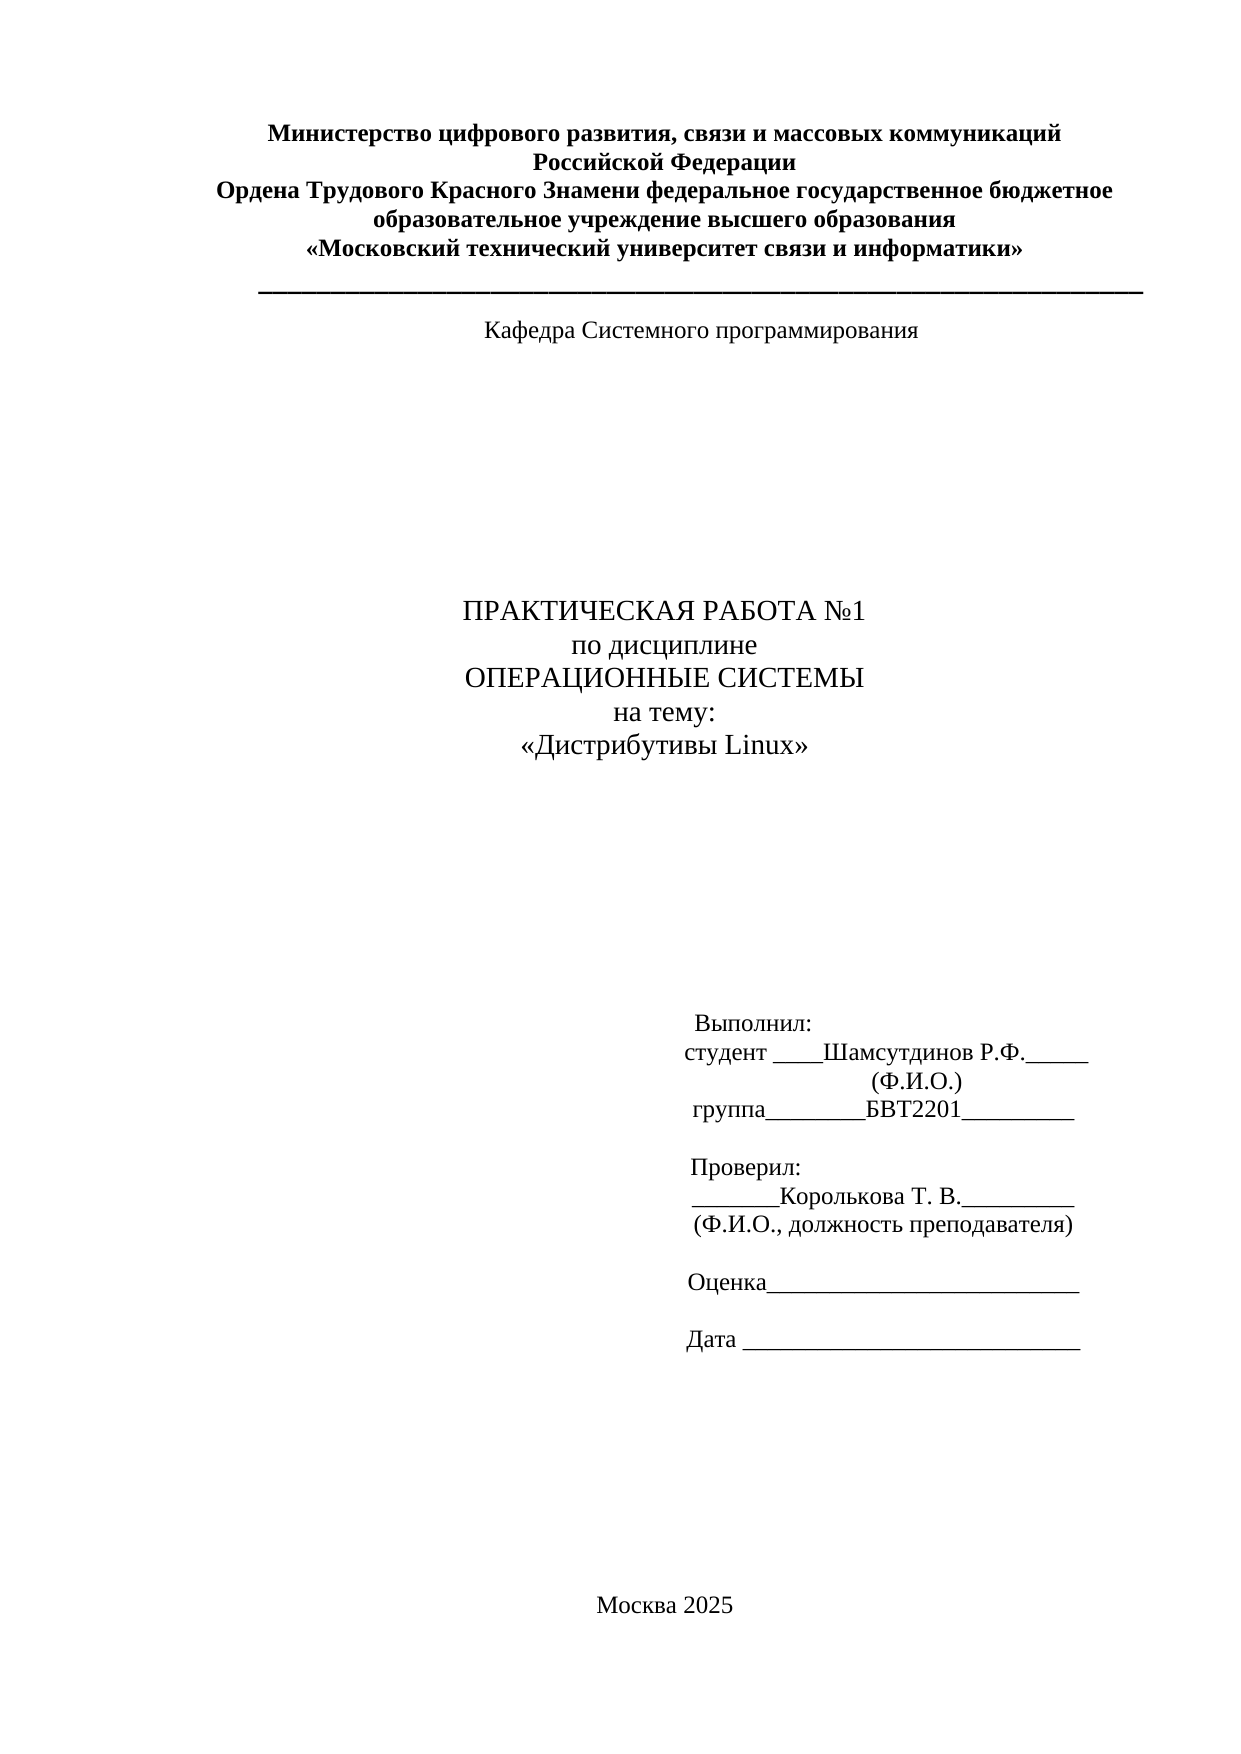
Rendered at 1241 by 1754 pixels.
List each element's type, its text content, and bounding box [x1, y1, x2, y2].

text (Ф.И.О.) [177, 1066, 1152, 1094]
text Оценка_________________________ [177, 1267, 1152, 1296]
text на тему: [177, 694, 1152, 727]
text ОПЕРАЦИОННЫЕ СИСТЕМЫ [177, 660, 1152, 694]
text Кафедра Системного программирования [177, 315, 1152, 344]
text Проверил: [177, 1152, 1152, 1181]
text Российской Федерации [177, 147, 1152, 176]
text Выполнил: [694, 1008, 1152, 1037]
text Министерство цифрового развития, связи и массовых коммуникаций [177, 118, 1152, 147]
text группа________БВТ2201_________ [177, 1094, 1152, 1123]
text Дата ___________________________ [177, 1324, 1152, 1353]
text (Ф.И.О., должность преподавателя) [177, 1209, 1152, 1238]
text Ордена Трудового Красного Знамени федеральное государственное бюджетное образовательное учреждение высшего образования [177, 176, 1152, 233]
text _______Королькова Т. В._________ [177, 1181, 1152, 1209]
text ПРАКТИЧЕСКАЯ РАБОТА №1 [177, 593, 1152, 627]
text по дисциплине [177, 627, 1152, 660]
text Москва 2025 [177, 1591, 1152, 1619]
text _____________________________________________________________ [177, 262, 1152, 297]
text «Дистрибутивы Linux» [177, 727, 1152, 761]
text «Московский технический университет связи и информатики» [177, 233, 1152, 262]
text студент ____Шамсутдинов Р.Ф._____ [177, 1037, 1152, 1066]
